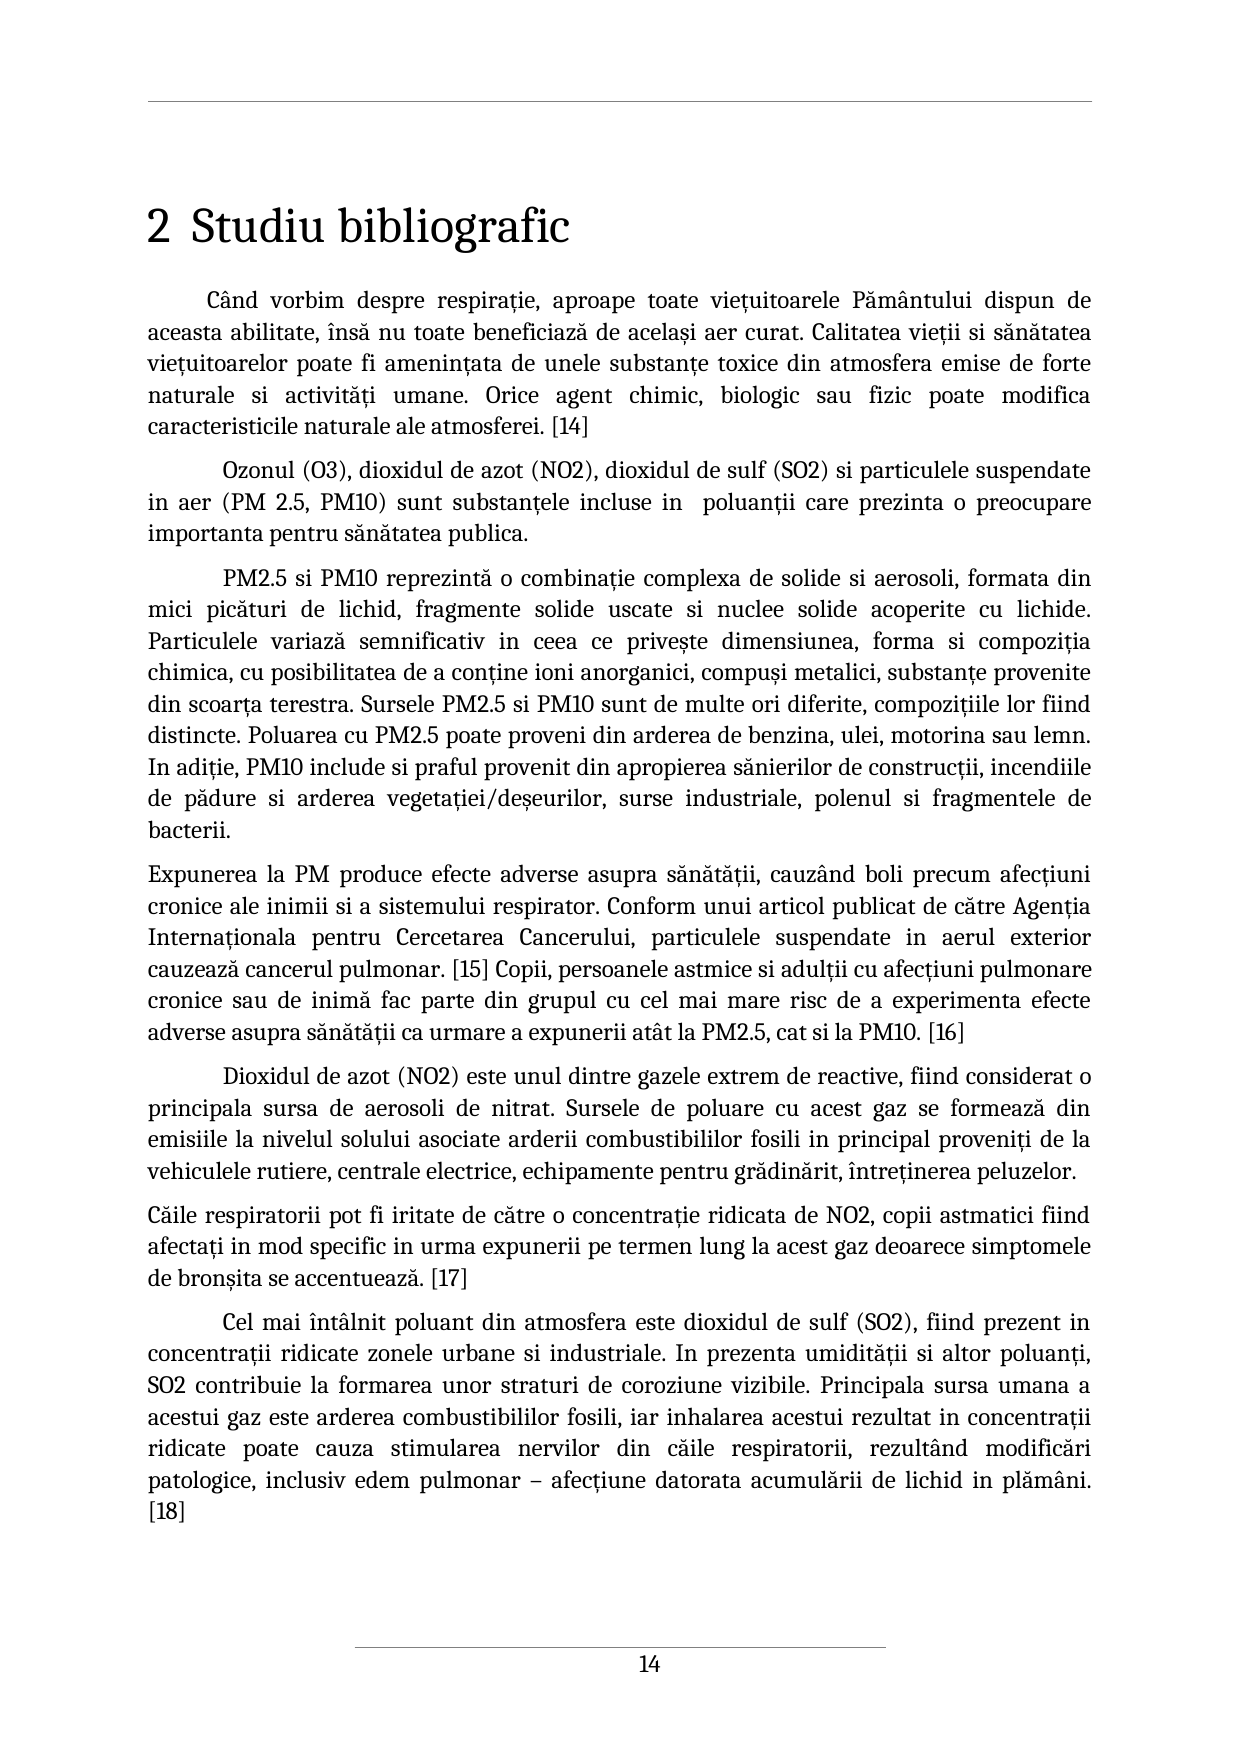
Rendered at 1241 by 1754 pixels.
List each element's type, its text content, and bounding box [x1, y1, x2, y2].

text PM2.5 si PM10 reprezintă o combinație complexa de solide si aerosoli, formata din mici picături de lichid, fragmente solide uscate si nuclee solide acoperite cu lichide. Particulele variază semnificativ in ceea ce privește dimensiunea, forma si compoziția chimica, cu posibilitatea de a conține ioni anorganici, compuși metalici, substanțe provenite din scoarța terestra. Sursele PM2.5 si PM10 sunt de multe ori diferite, compozițiile lor fiind distincte. Poluarea cu PM2.5 poate proveni din arderea de benzina, ulei, motorina sau lemn. In adiție, PM10 include si praful provenit din apropierea sănierilor de construcții, incendiile de pădure si arderea vegetației/deșeurilor, surse industriale, polenul si fragmentele de bacterii. [148, 563, 1092, 845]
text Căile respiratorii pot fi iritate de către o concentrație ridicata de NO2, copii astmatici fiind afectați in mod specific in urma expunerii pe termen lung la acest gaz deoarece simptomele de bronșita se accentuează. [148, 1201, 1092, 1292]
subtitle Studiu bibliografic [148, 198, 1092, 255]
text Dioxidul de azot (NO2) este unul dintre gazele extrem de reactive, fiind considerat o principala sursa de aerosoli de nitrat. Sursele de poluare cu acest gaz se formează din emisiile la nivelul solului asociate arderii combustibililor fosili in principal proveniți de la vehiculele rutiere, centrale electrice, echipamente pentru grădinărit, întreținerea peluzelor. [148, 1062, 1092, 1185]
text Ozonul (O3), dioxidul de azot (NO2), dioxidul de sulf (SO2) si particulele suspendate in aer (PM 2.5, PM10) sunt substanțele incluse in poluanții care prezinta o preocupare importanta pentru sănătatea publica. [148, 456, 1092, 548]
text Când vorbim despre respirație, aproape toate viețuitoarele Pământului dispun de aceasta abilitate, însă nu toate beneficiază de același aer curat. Calitatea vieții si sănătatea viețuitoarelor poate fi amenințata de unele substanțe toxice din atmosfera emise de forte naturale si activități umane. Orice agent chimic, biologic sau fizic poate modifica caracteristicile naturale ale atmosferei. [148, 286, 1092, 441]
text Expunerea la PM produce efecte adverse asupra sănătății, cauzând boli precum afecțiuni cronice ale inimii si a sistemului respirator. Conform unui articol publicat de către Agenția Internaționala pentru Cercetarea Cancerului, particulele suspendate in aerul exterior cauzează cancerul pulmonar. Copii, persoanele astmice si adulții cu afecțiuni pulmonare cronice sau de inimă fac parte din grupul cu cel mai mare risc de a experimenta efecte adverse asupra sănătății ca urmare a expunerii atât la PM2.5, cat si la PM10. [148, 860, 1092, 1047]
text Cel mai întâlnit poluant din atmosfera este dioxidul de sulf (SO2), fiind prezent in concentrații ridicate zonele urbane si industriale. In prezenta umidității si altor poluanți, SO2 contribuie la formarea unor straturi de coroziune vizibile. Principala sursa umana a acestui gaz este arderea combustibililor fosili, iar inhalarea acestui rezultat in concentrații ridicate poate cauza stimularea nervilor din căile respiratorii, rezultând modificări patologice, inclusiv edem pulmonar – afecțiune datorata acumulării de lichid in plămâni. [148, 1308, 1092, 1526]
